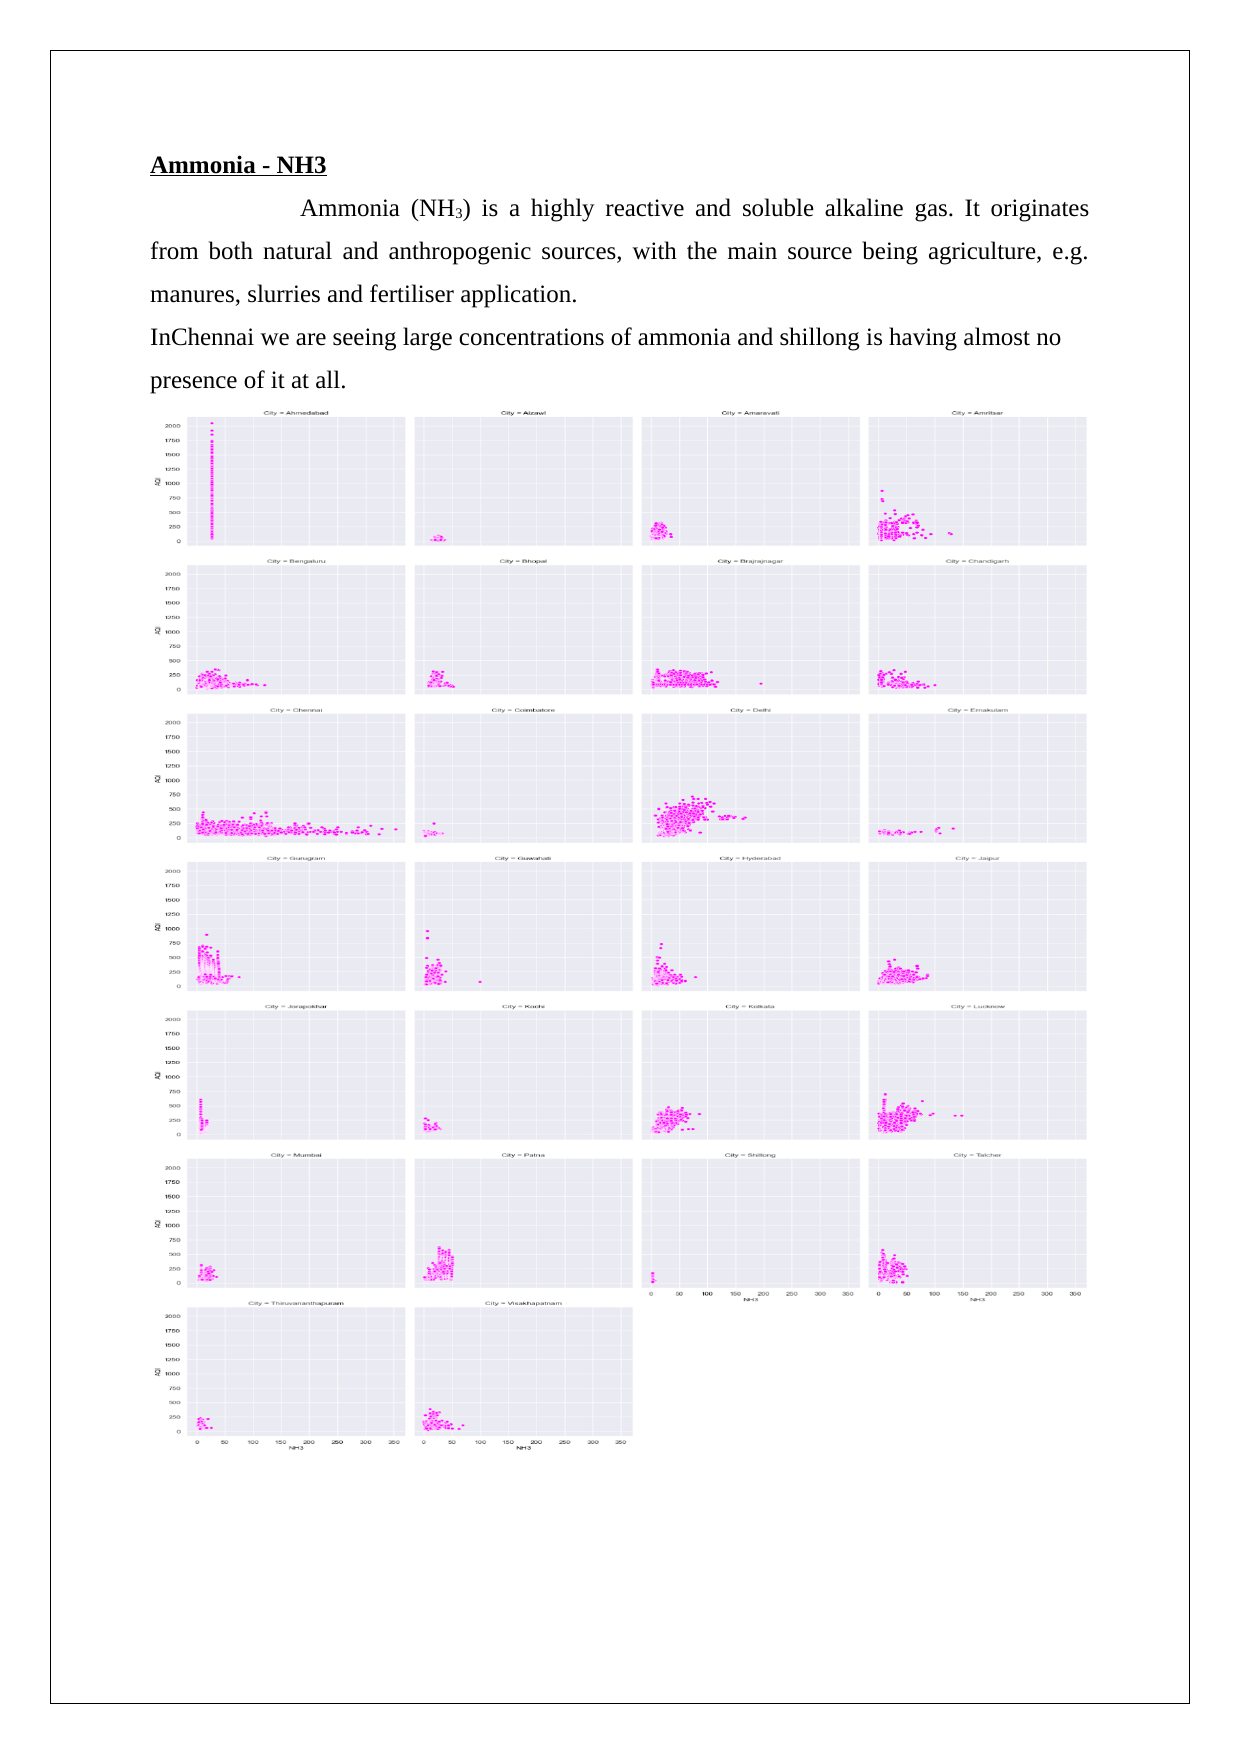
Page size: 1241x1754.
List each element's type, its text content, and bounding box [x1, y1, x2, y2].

picture [150, 408, 1091, 1453]
text Ammonia - NH3 [150, 150, 1090, 179]
text InChennai we are seeing large concentrations of ammonia and shillong is having almost no presence of it at all. [150, 322, 1090, 394]
text Ammonia (NH3) is a highly reactive and soluble alkaline gas. It originates from both natural and anthropogenic sources, with the main source being agriculture, e.g. manures, slurries and fertiliser application. [150, 193, 1090, 308]
